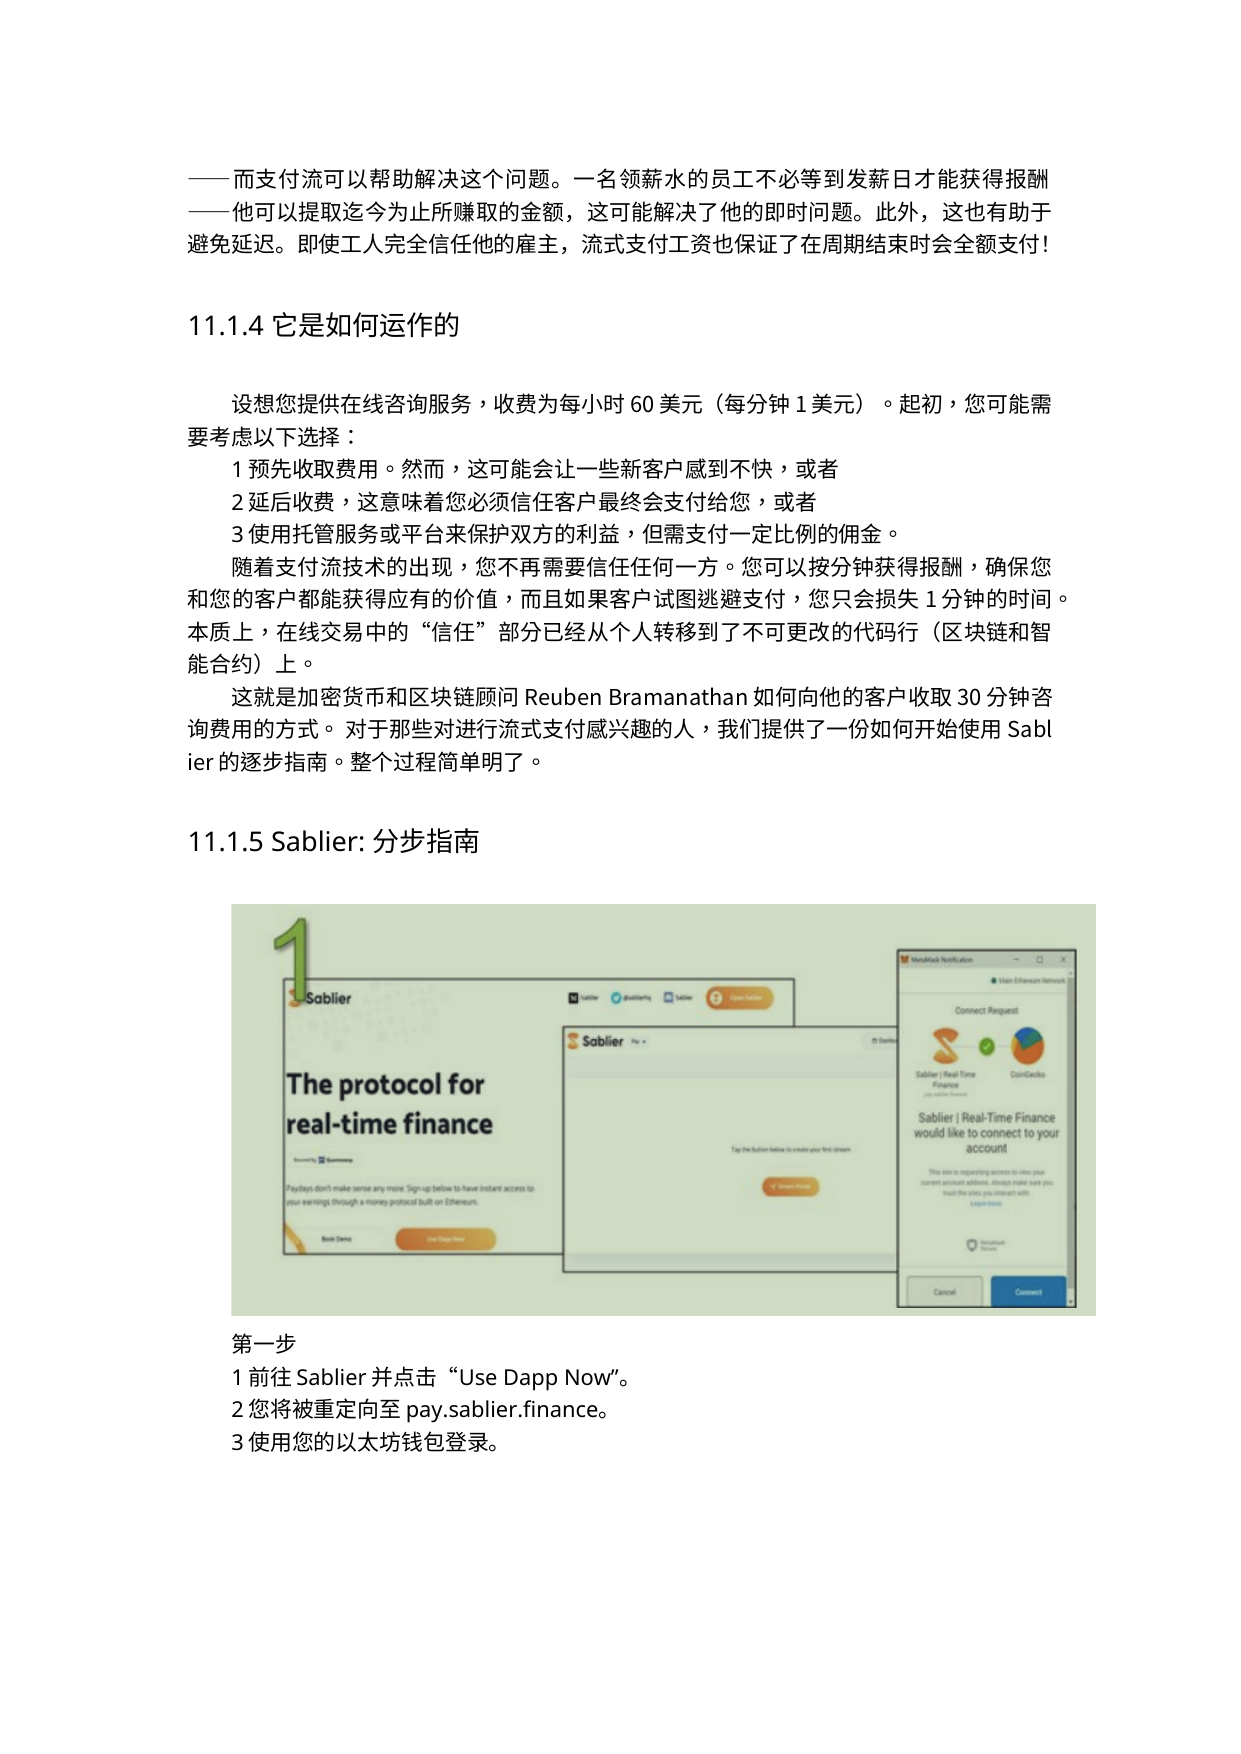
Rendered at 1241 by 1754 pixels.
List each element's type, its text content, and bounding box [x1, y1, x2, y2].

text 这就是加密货币和区块链顾问Reuben Bramanathan如何向他的客户收取30分钟咨询费用的方式。 对于那些对进行流式支付感兴趣的人，我们提供了一份如何开始使用Sablier的逐步指南。整个过程简单明了。 [187, 679, 1053, 777]
text 1预先收取费用。然而，这可能会让一些新客户感到不快，或者 [187, 452, 1053, 484]
subtitle 11.1.4 它是如何运作的 [187, 291, 1053, 356]
text 3使用您的以太坊钱包登录。 [187, 1424, 1053, 1457]
text 设想您提供在线咨询服务，收费为每小时60美元（每分钟1美元）。起初，您可能需要考虑以下选择： [187, 387, 1053, 452]
text 随着支付流技术的出现，您不再需要信任任何一方。您可以按分钟获得报酬，确保您和您的客户都能获得应有的价值，而且如果客户试图逃避支付，您只会损失1分钟的时间。本质上，在线交易中的“信任”部分已经从个人转移到了不可更改的代码行（区块链和智能合约）上。 [187, 549, 1053, 679]
picture [231, 904, 1096, 1316]
text 第一步 [187, 1327, 1053, 1359]
text 3使用托管服务或平台来保护双方的利益，但需支付一定比例的佣金。 [187, 517, 1053, 549]
text 1前往Sablier并点击“Use Dapp Now”。 [187, 1359, 1053, 1392]
text 2延后收费，这意味着您必须信任客户最终会支付给您，或者 [187, 484, 1053, 517]
text 2您将被重定向至pay.sablier.finance。 [187, 1392, 1053, 1424]
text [187, 162, 1053, 259]
subtitle 11.1.5 Sablier: 分步指南 [187, 808, 1053, 873]
